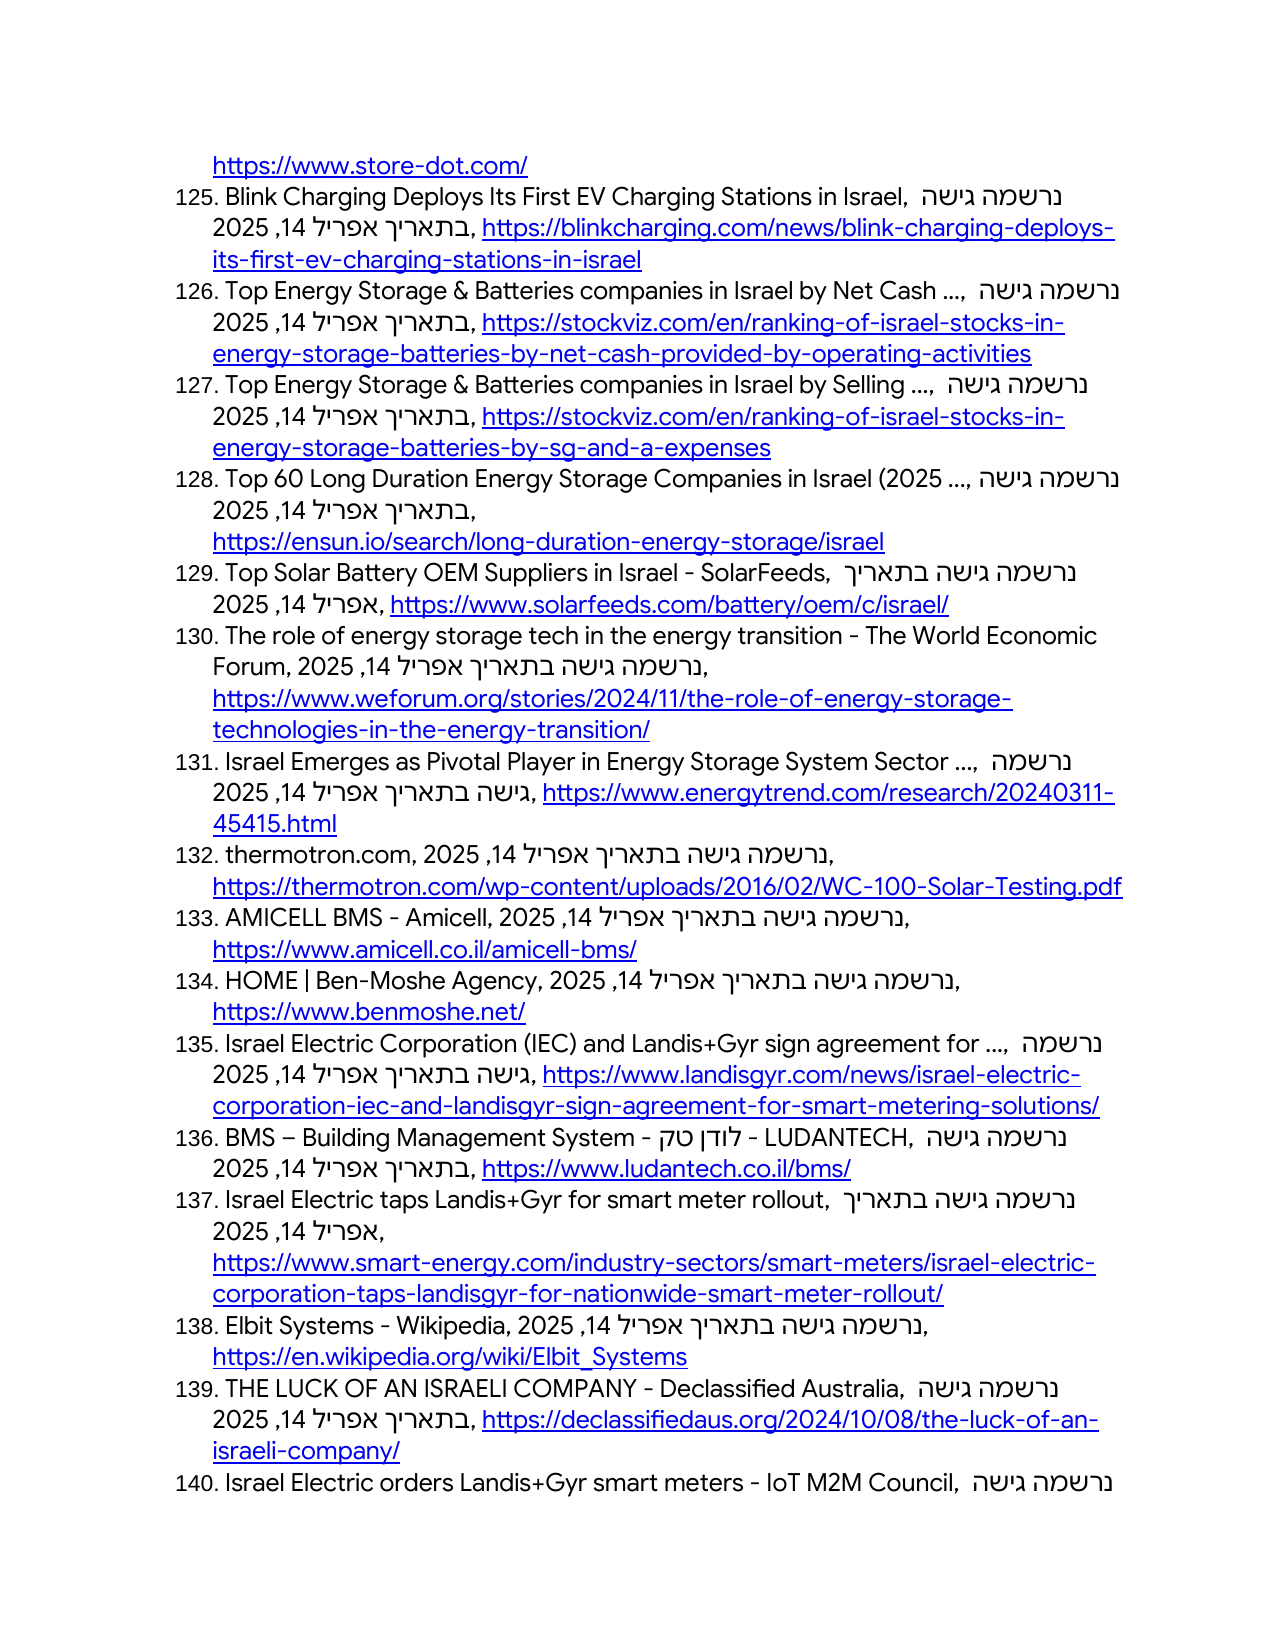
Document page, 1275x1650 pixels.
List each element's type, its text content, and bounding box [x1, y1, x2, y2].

list thermotron.com, נרשמה גישה בתאריך אפריל 14, 2025, https://thermotron.com/wp-content/uploads/2016/02/WC-100-Solar-Testing.pdf [175, 840, 1125, 902]
list Top Solar Battery OEM Suppliers in Israel - SolarFeeds, נרשמה גישה בתאריך אפריל 14, 2025, https://www.solarfeeds.com/battery/oem/c/israel/ [175, 558, 1125, 620]
list Top Energy Storage & Batteries companies in Israel by Net Cash ..., נרשמה גישה בתאריך אפריל 14, 2025, https://stockviz.com/en/ranking-of-israel-stocks-in-energy-storage-batteries-by-net-cash-provided-by-operating-activities [175, 275, 1125, 369]
list Elbit Systems - Wikipedia, נרשמה גישה בתאריך אפריל 14, 2025, https://en.wikipedia.org/wiki/Elbit_Systems [175, 1310, 1125, 1373]
list AMICELL BMS - Amicell, נרשמה גישה בתאריך אפריל 14, 2025, https://www.amicell.co.il/amicell-bms/ [175, 902, 1125, 965]
list Top 60 Long Duration Energy Storage Companies in Israel (2025 ..., נרשמה גישה בתאריך אפריל 14, 2025, https://ensun.io/search/long-duration-energy-storage/israel [175, 463, 1125, 558]
list Israel Emerges as Pivotal Player in Energy Storage System Sector ..., נרשמה גישה בתאריך אפריל 14, 2025, https://www.energytrend.com/research/20240311-45415.html [175, 746, 1125, 840]
list Top Energy Storage & Batteries companies in Israel by Selling ..., נרשמה גישה בתאריך אפריל 14, 2025, https://stockviz.com/en/ranking-of-israel-stocks-in-energy-storage-batteries-by-sg-and-a-expenses [175, 369, 1125, 463]
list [175, 150, 1125, 181]
list BMS – Building Management System - לודן טק - LUDANTECH, נרשמה גישה בתאריך אפריל 14, 2025, https://www.ludantech.co.il/bms/ [175, 1122, 1125, 1185]
list Israel Electric taps Landis+Gyr for smart meter rollout, נרשמה גישה בתאריך אפריל 14, 2025, https://www.smart-energy.com/industry-sectors/smart-meters/israel-electric-corporation-taps-landisgyr-for-nationwide-smart-meter-rollout/ [175, 1185, 1125, 1310]
list THE LUCK OF AN ISRAELI COMPANY - Declassified Australia, נרשמה גישה בתאריך אפריל 14, 2025, https://declassifiedaus.org/2024/10/08/the-luck-of-an-israeli-company/ [175, 1373, 1125, 1467]
list Israel Electric Corporation (IEC) and Landis+Gyr sign agreement for ..., נרשמה גישה בתאריך אפריל 14, 2025, https://www.landisgyr.com/news/israel-electric-corporation-iec-and-landisgyr-sign-agreement-for-smart-metering-solutions/ [175, 1028, 1125, 1122]
list HOME | Ben-Moshe Agency, נרשמה גישה בתאריך אפריל 14, 2025, https://www.benmoshe.net/ [175, 965, 1125, 1028]
list The role of energy storage tech in the energy transition - The World Economic Forum, נרשמה גישה בתאריך אפריל 14, 2025, https://www.weforum.org/stories/2024/11/the-role-of-energy-storage-technologies-in-the-energy-transition/ [175, 620, 1125, 746]
list Blink Charging Deploys Its First EV Charging Stations in Israel, נרשמה גישה בתאריך אפריל 14, 2025, https://blinkcharging.com/news/blink-charging-deploys-its-first-ev-charging-stations-in-israel [175, 181, 1125, 275]
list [175, 1467, 1125, 1498]
